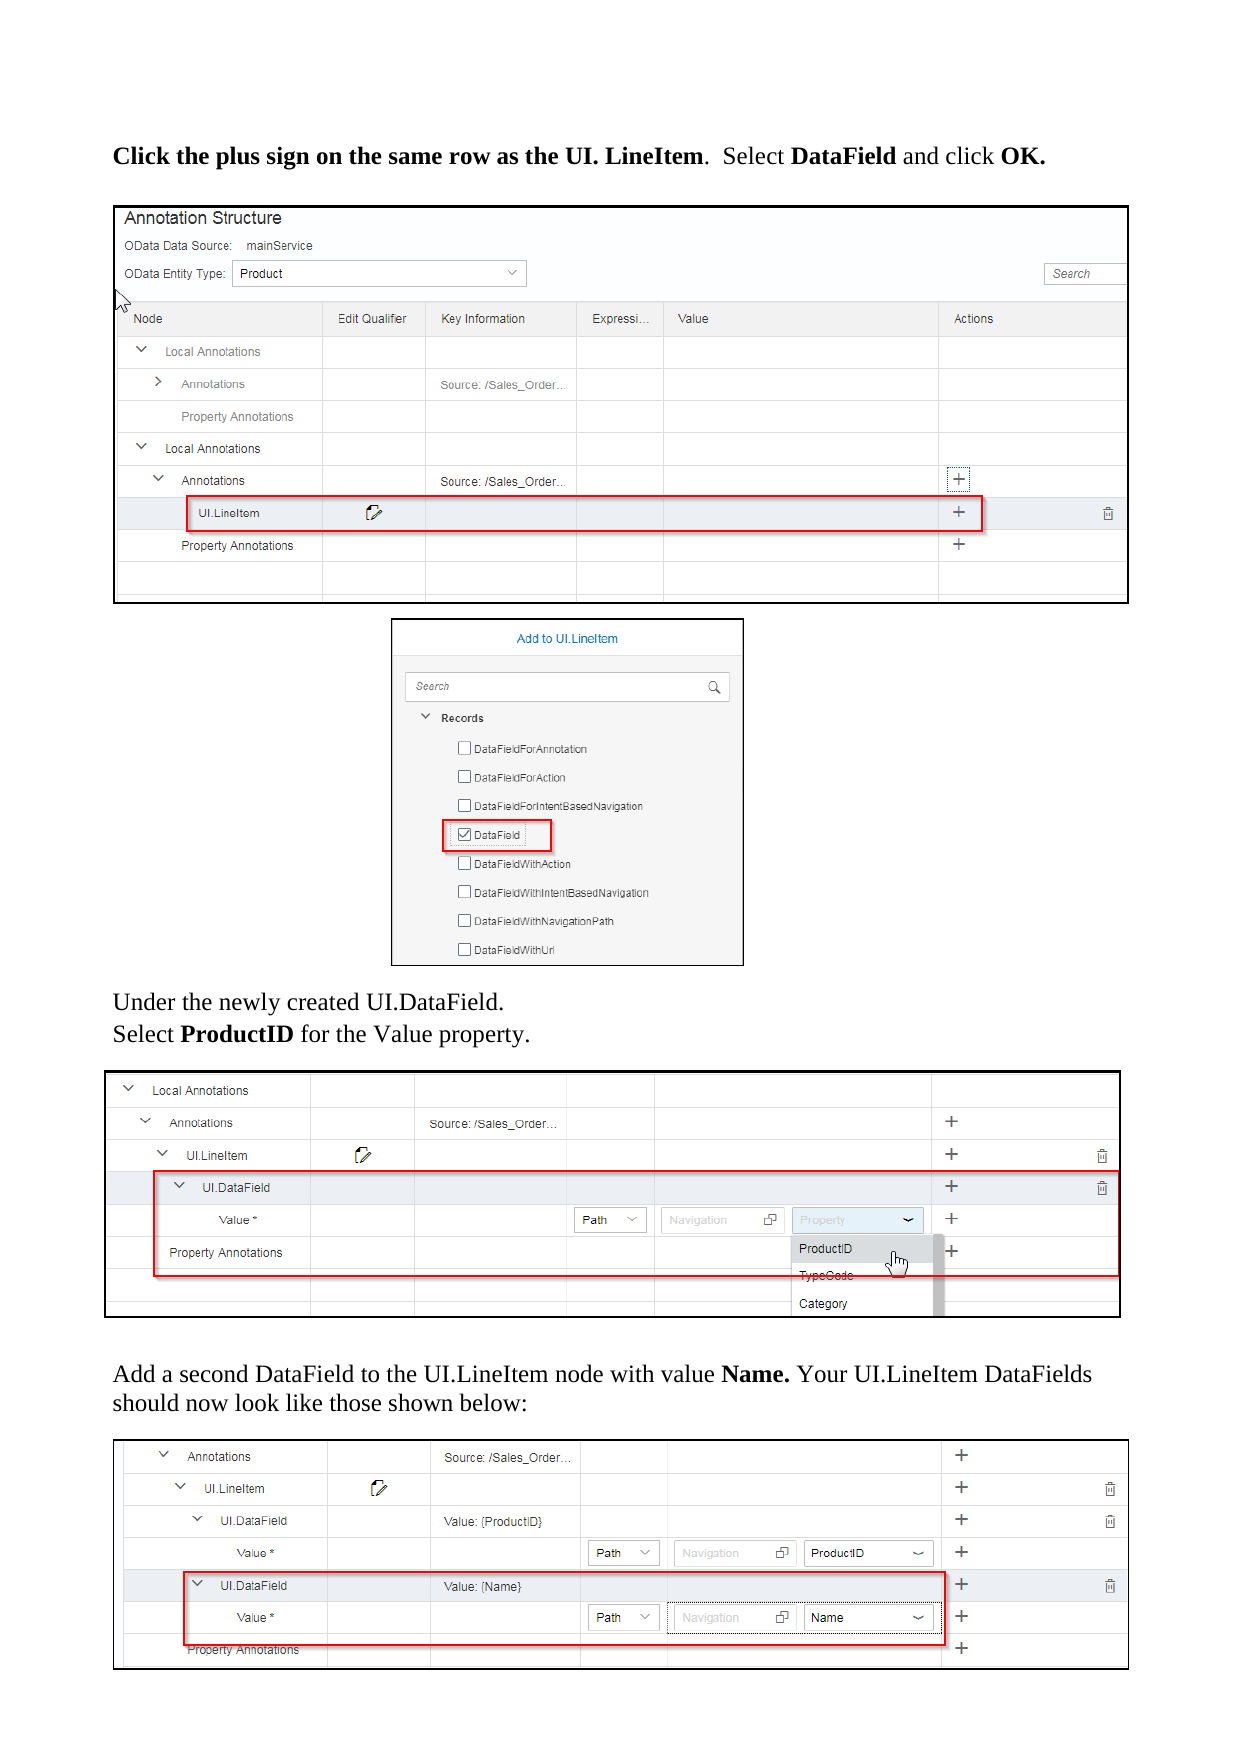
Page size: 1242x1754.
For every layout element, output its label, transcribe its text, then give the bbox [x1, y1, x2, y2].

picture [392, 620, 743, 965]
text Under the newly created UI.DataField. [112, 987, 1116, 1016]
text Add a second DataField to the UI.LineItem node with value Name. Your UI.LineItem DataFields should now look like those shown below: [112, 1359, 1116, 1417]
picture [106, 1073, 1119, 1316]
picture [114, 1441, 1128, 1668]
text Select ProductID for the Value property. [112, 1019, 1116, 1048]
text Click the plus sign on the same row as the UI. LineItem. Select DataField and click OK. [112, 141, 1116, 170]
picture [115, 208, 1127, 602]
